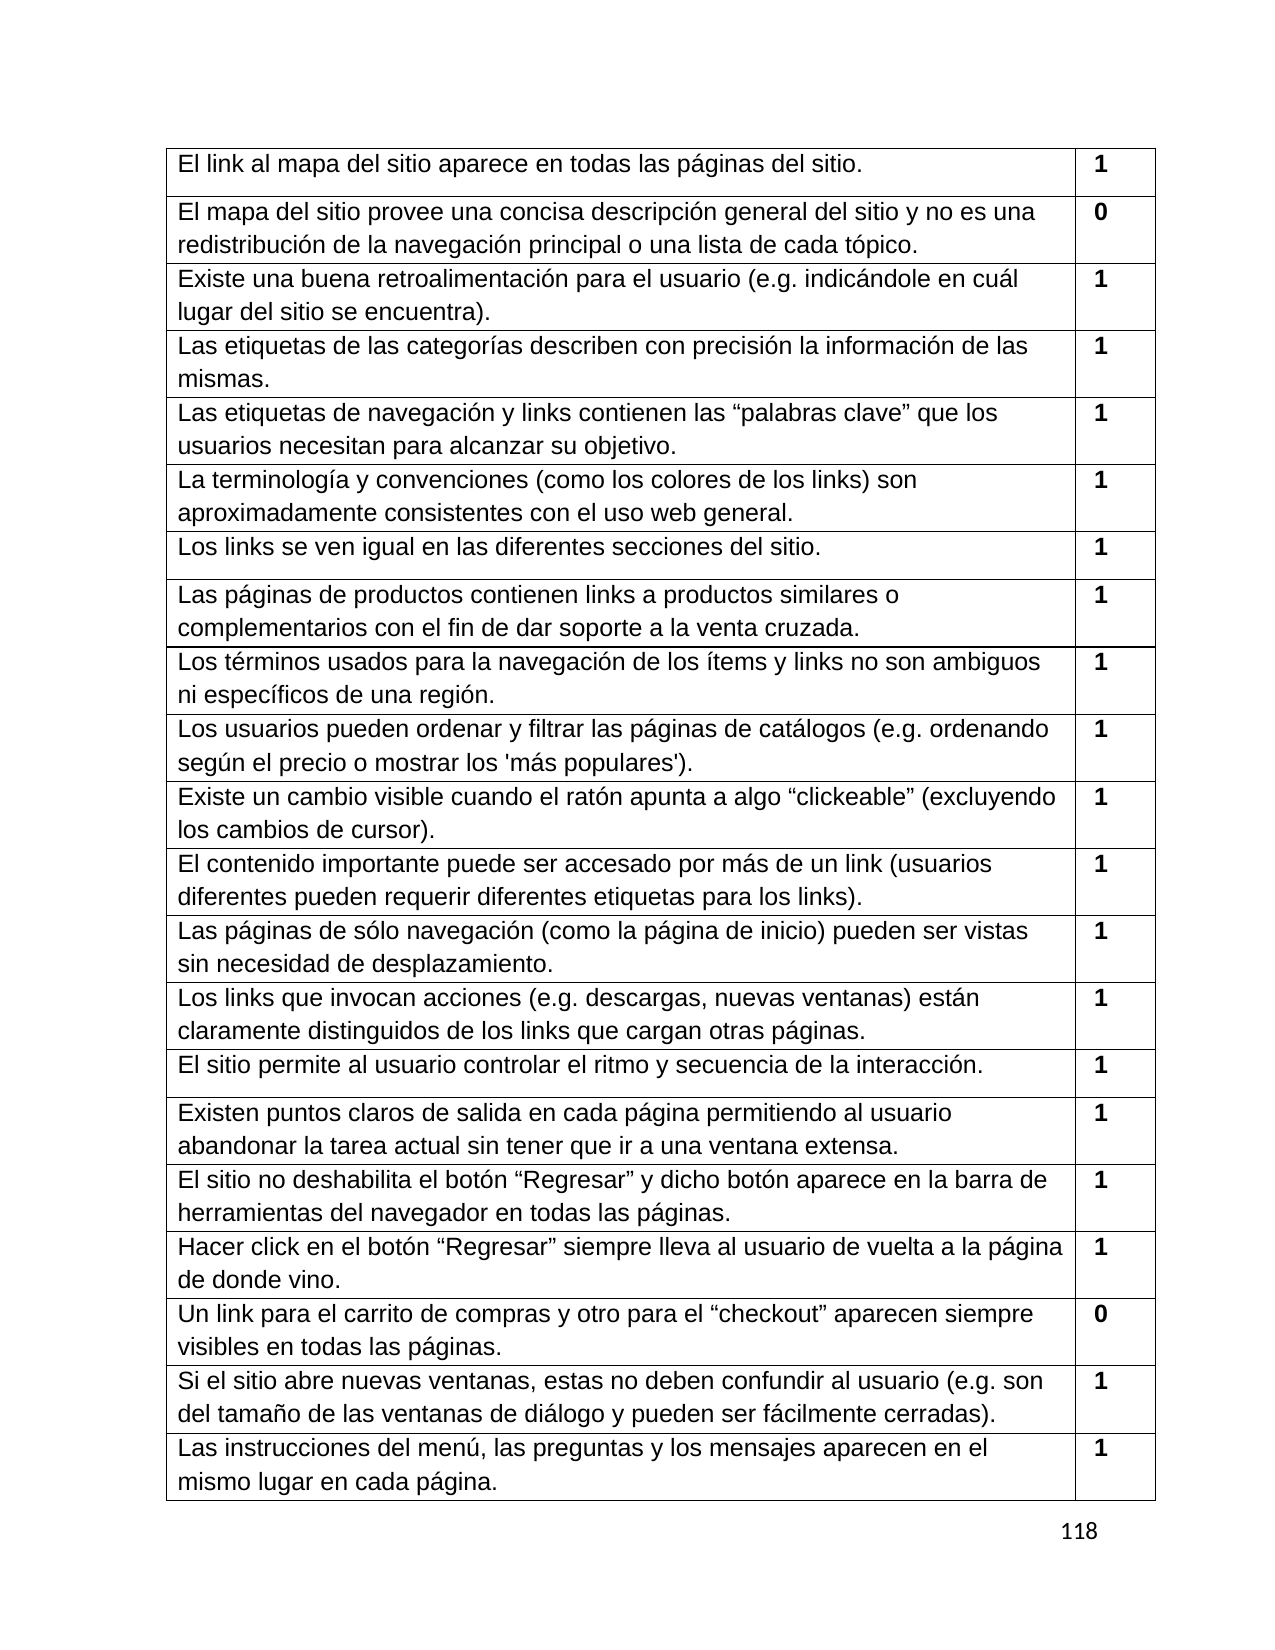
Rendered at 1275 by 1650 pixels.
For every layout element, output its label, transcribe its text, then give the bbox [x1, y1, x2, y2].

table_cell 1 [1076, 648, 1155, 713]
table_cell 1 [1076, 580, 1155, 646]
table_cell 1 [1076, 465, 1155, 531]
table_cell Las etiquetas de las categorías describen con precisión la información de las mismas. [167, 331, 1075, 397]
table_cell Un link para el carrito de compras y otro para el “checkout” aparecen siempre visibles en todas las páginas. [167, 1299, 1075, 1365]
table_cell 1 [1076, 1098, 1155, 1164]
table_cell Existe una buena retroalimentación para el usuario (e.g. indicándole en cuál lugar del sitio se encuentra). [167, 264, 1075, 330]
table_cell 1 [1076, 849, 1155, 915]
table_cell 1 [1076, 715, 1155, 781]
table_cell Los links que invocan acciones (e.g. descargas, nuevas ventanas) están claramente distinguidos de los links que cargan otras páginas. [167, 983, 1075, 1049]
table_cell La terminología y convenciones (como los colores de los links) son aproximadamente consistentes con el uso web general. [167, 465, 1075, 531]
table_cell 1 [1076, 983, 1155, 1049]
table_cell Hacer click en el botón “Regresar” siempre lleva al usuario de vuelta a la página de donde vino. [167, 1232, 1075, 1298]
table_cell Los links se ven igual en las diferentes secciones del sitio. [167, 532, 1075, 579]
table_cell 1 [1076, 149, 1155, 196]
table_cell 0 [1076, 197, 1155, 263]
table_cell 1 [1076, 782, 1155, 848]
table_cell El contenido importante puede ser accesado por más de un link (usuarios diferentes pueden requerir diferentes etiquetas para los links). [167, 849, 1075, 915]
table_cell El sitio permite al usuario controlar el ritmo y secuencia de la interacción. [167, 1050, 1075, 1097]
table_cell El link al mapa del sitio aparece en todas las páginas del sitio. [167, 149, 1075, 196]
table_cell 0 [1076, 1299, 1155, 1365]
table_cell Las páginas de sólo navegación (como la página de inicio) pueden ser vistas sin necesidad de desplazamiento. [167, 916, 1075, 982]
table_cell Existen puntos claros de salida en cada página permitiendo al usuario abandonar la tarea actual sin tener que ir a una ventana extensa. [167, 1098, 1075, 1164]
table_cell 1 [1076, 1050, 1155, 1097]
table_cell 1 [1076, 398, 1155, 464]
table_cell Las etiquetas de navegación y links contienen las “palabras clave” que los usuarios necesitan para alcanzar su objetivo. [167, 398, 1075, 464]
table_cell 1 [1076, 1232, 1155, 1298]
table_cell Existe un cambio visible cuando el ratón apunta a algo “clickeable” (excluyendo los cambios de cursor). [167, 782, 1075, 848]
table_cell 1 [1076, 1165, 1155, 1231]
table_cell 1 [1076, 1434, 1155, 1499]
table_cell Las páginas de productos contienen links a productos similares o complementarios con el fin de dar soporte a la venta cruzada. [167, 580, 1075, 646]
table_cell Los usuarios pueden ordenar y filtrar las páginas de catálogos (e.g. ordenando según el precio o mostrar los 'más populares'). [167, 715, 1075, 781]
table_cell 1 [1076, 331, 1155, 397]
table_cell 1 [1076, 264, 1155, 330]
table_cell Si el sitio abre nuevas ventanas, estas no deben confundir al usuario (e.g. son del tamaño de las ventanas de diálogo y pueden ser fácilmente cerradas). [167, 1366, 1075, 1432]
table_cell El mapa del sitio provee una concisa descripción general del sitio y no es una redistribución de la navegación principal o una lista de cada tópico. [167, 197, 1075, 263]
table_cell 1 [1076, 916, 1155, 982]
table_cell El sitio no deshabilita el botón “Regresar” y dicho botón aparece en la barra de herramientas del navegador en todas las páginas. [167, 1165, 1075, 1231]
table_cell 1 [1076, 532, 1155, 579]
table_cell Los términos usados para la navegación de los ítems y links no son ambiguos ni específicos de una región. [167, 648, 1075, 713]
table_cell 1 [1076, 1366, 1155, 1432]
table_cell Las instrucciones del menú, las preguntas y los mensajes aparecen en el mismo lugar en cada página. [167, 1434, 1075, 1499]
